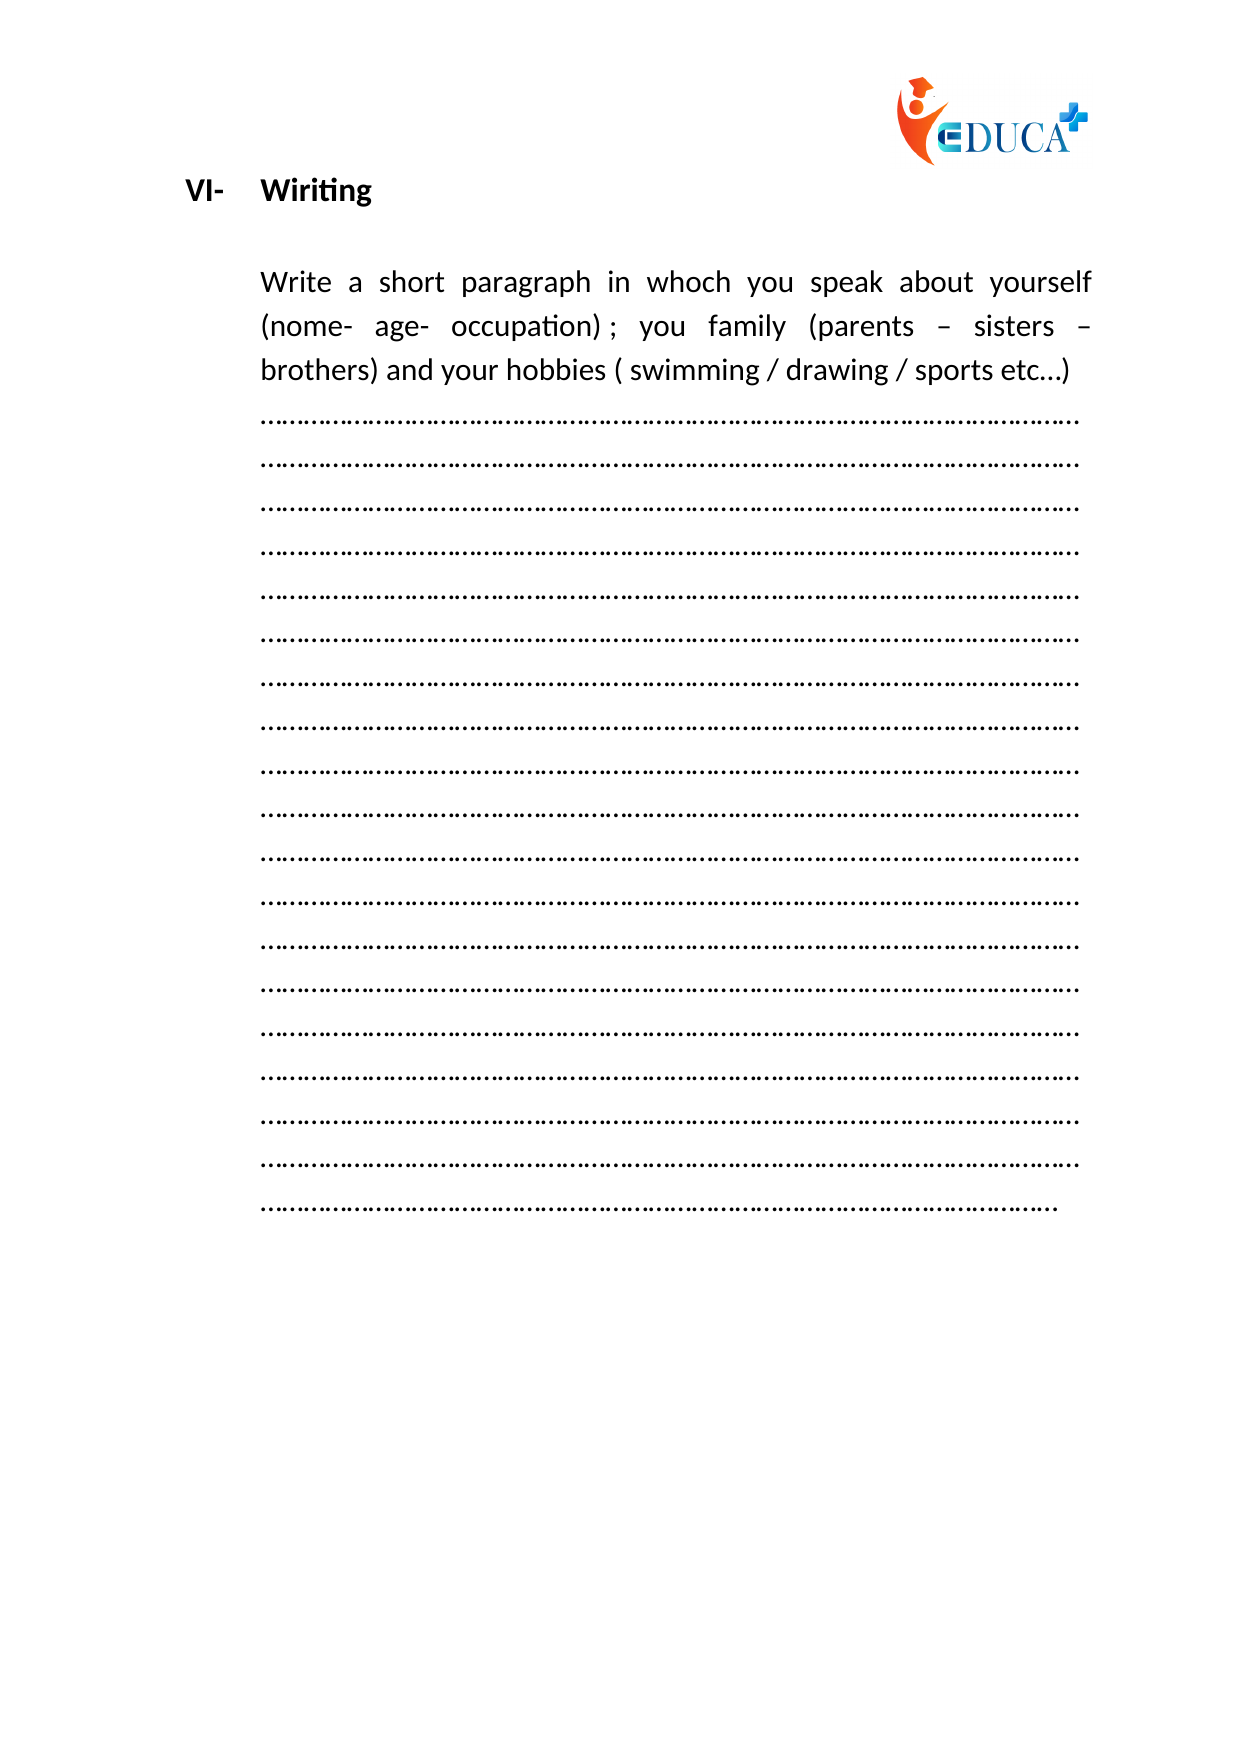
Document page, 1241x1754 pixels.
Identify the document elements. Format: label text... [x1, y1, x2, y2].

picture [890, 73, 1093, 169]
list ………………………………………………………………………………………………………………………………………………………………………………………………………………………………………………………………………………………………………………………………………………………………………………………………………………………………………………………………………………………………………………………………………………………………………………………………………………………………………………………………………………………………………………………………………………………………………………………………………………………………………………………………………………………………………………………………………………………………………………………………………………………………………………………………………………………………………………………………………………………………………………………………………………………………………………………………………………………………………………………………………………………………………………………………………………………………………………………………………………………………………………………………………………………………………………………………………………………………………………………………………………………………………………………………………………………………………………………………………………………………………………………………………………………………………………………………………………………………………………………………… [260, 394, 1093, 1219]
list Wiriting [185, 169, 1093, 210]
list Write a short paragraph in whoch you speak about yourself (nome- age- occupation) ; you family (parents – sisters – brothers) and your hobbies ( swimming / drawing / sports etc…) [260, 262, 1093, 388]
